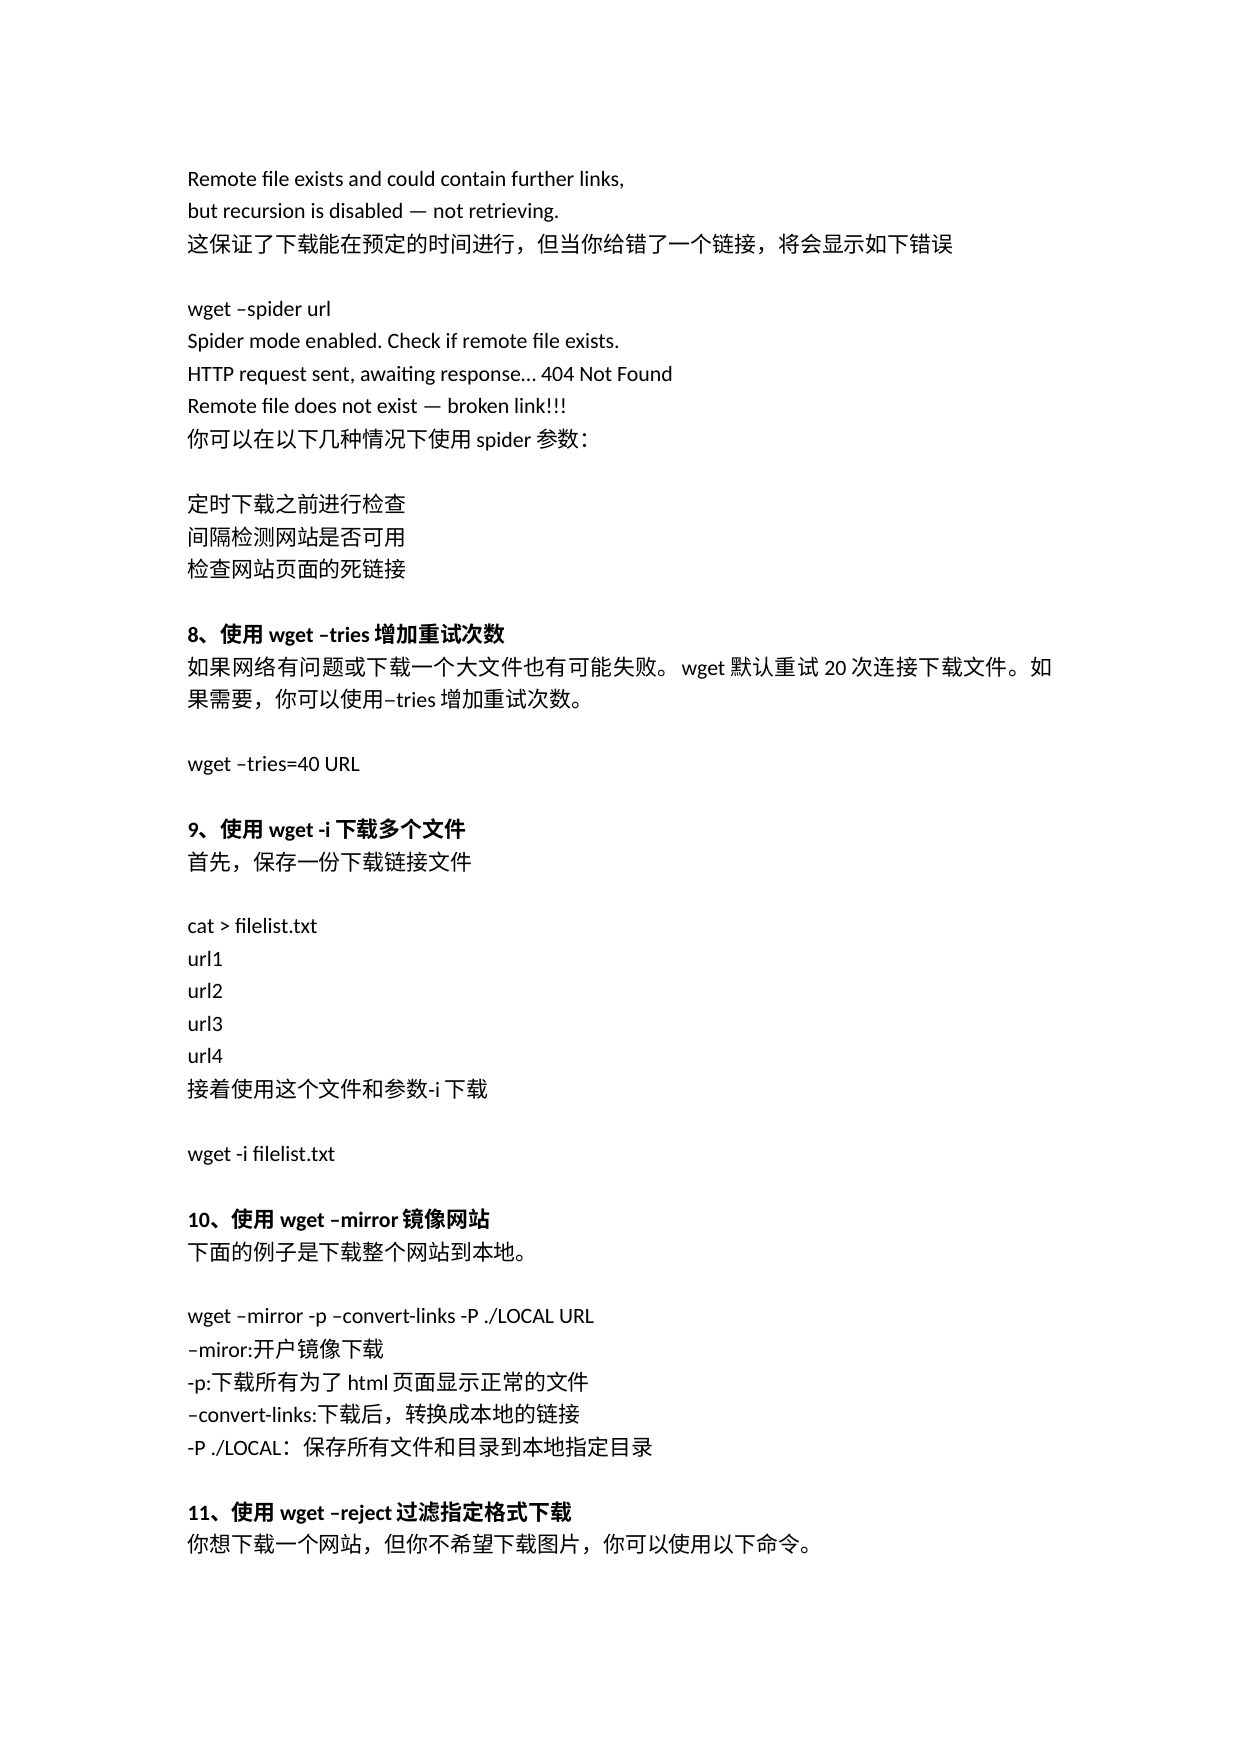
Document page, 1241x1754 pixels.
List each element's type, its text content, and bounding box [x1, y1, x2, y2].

text 检查网站页面的死链接 [187, 552, 1053, 584]
text 定时下载之前进行检查 [187, 487, 1053, 519]
text 间隔检测网站是否可用 [187, 519, 1053, 552]
text 9、使用wget -i下载多个文件 [187, 812, 1053, 844]
text 你想下载一个网站，但你不希望下载图片，你可以使用以下命令。 [187, 1527, 1053, 1559]
text wget –spider url [187, 292, 1053, 324]
text 10、使用wget –mirror镜像网站 [187, 1202, 1053, 1234]
text wget –tries=40 URL [187, 747, 1053, 779]
text wget -i filelist.txt [187, 1137, 1053, 1169]
text wget –mirror -p –convert-links -P ./LOCAL URL [187, 1299, 1053, 1332]
text -p:下载所有为了html页面显示正常的文件 [187, 1364, 1053, 1397]
text url3 [187, 1007, 1053, 1039]
text Remote file exists and could contain further links, [187, 162, 1053, 194]
text –miror:开户镜像下载 [187, 1332, 1053, 1364]
text 首先，保存一份下载链接文件 [187, 844, 1053, 877]
text -P ./LOCAL：保存所有文件和目录到本地指定目录 [187, 1429, 1053, 1462]
text HTTP request sent, awaiting response… 404 Not Found [187, 357, 1053, 389]
text 下面的例子是下载整个网站到本地。 [187, 1234, 1053, 1267]
text 如果网络有问题或下载一个大文件也有可能失败。wget默认重试20次连接下载文件。如果需要，你可以使用–tries增加重试次数。 [187, 649, 1053, 714]
text –convert-links:下载后，转换成本地的链接 [187, 1397, 1053, 1429]
text cat > filelist.txt [187, 909, 1053, 942]
text url1 [187, 942, 1053, 974]
text 8、使用wget –tries增加重试次数 [187, 617, 1053, 649]
text 接着使用这个文件和参数-i下载 [187, 1072, 1053, 1104]
text url4 [187, 1039, 1053, 1072]
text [187, 324, 1053, 357]
text url2 [187, 974, 1053, 1007]
text Remote file does not exist — broken link!!! [187, 389, 1053, 422]
text 你可以在以下几种情况下使用spider参数： [187, 422, 1053, 454]
text 11、使用wget –reject过滤指定格式下载 [187, 1494, 1053, 1527]
text but recursion is disabled — not retrieving. [187, 194, 1053, 227]
text 这保证了下载能在预定的时间进行，但当你给错了一个链接，将会显示如下错误 [187, 227, 1053, 259]
